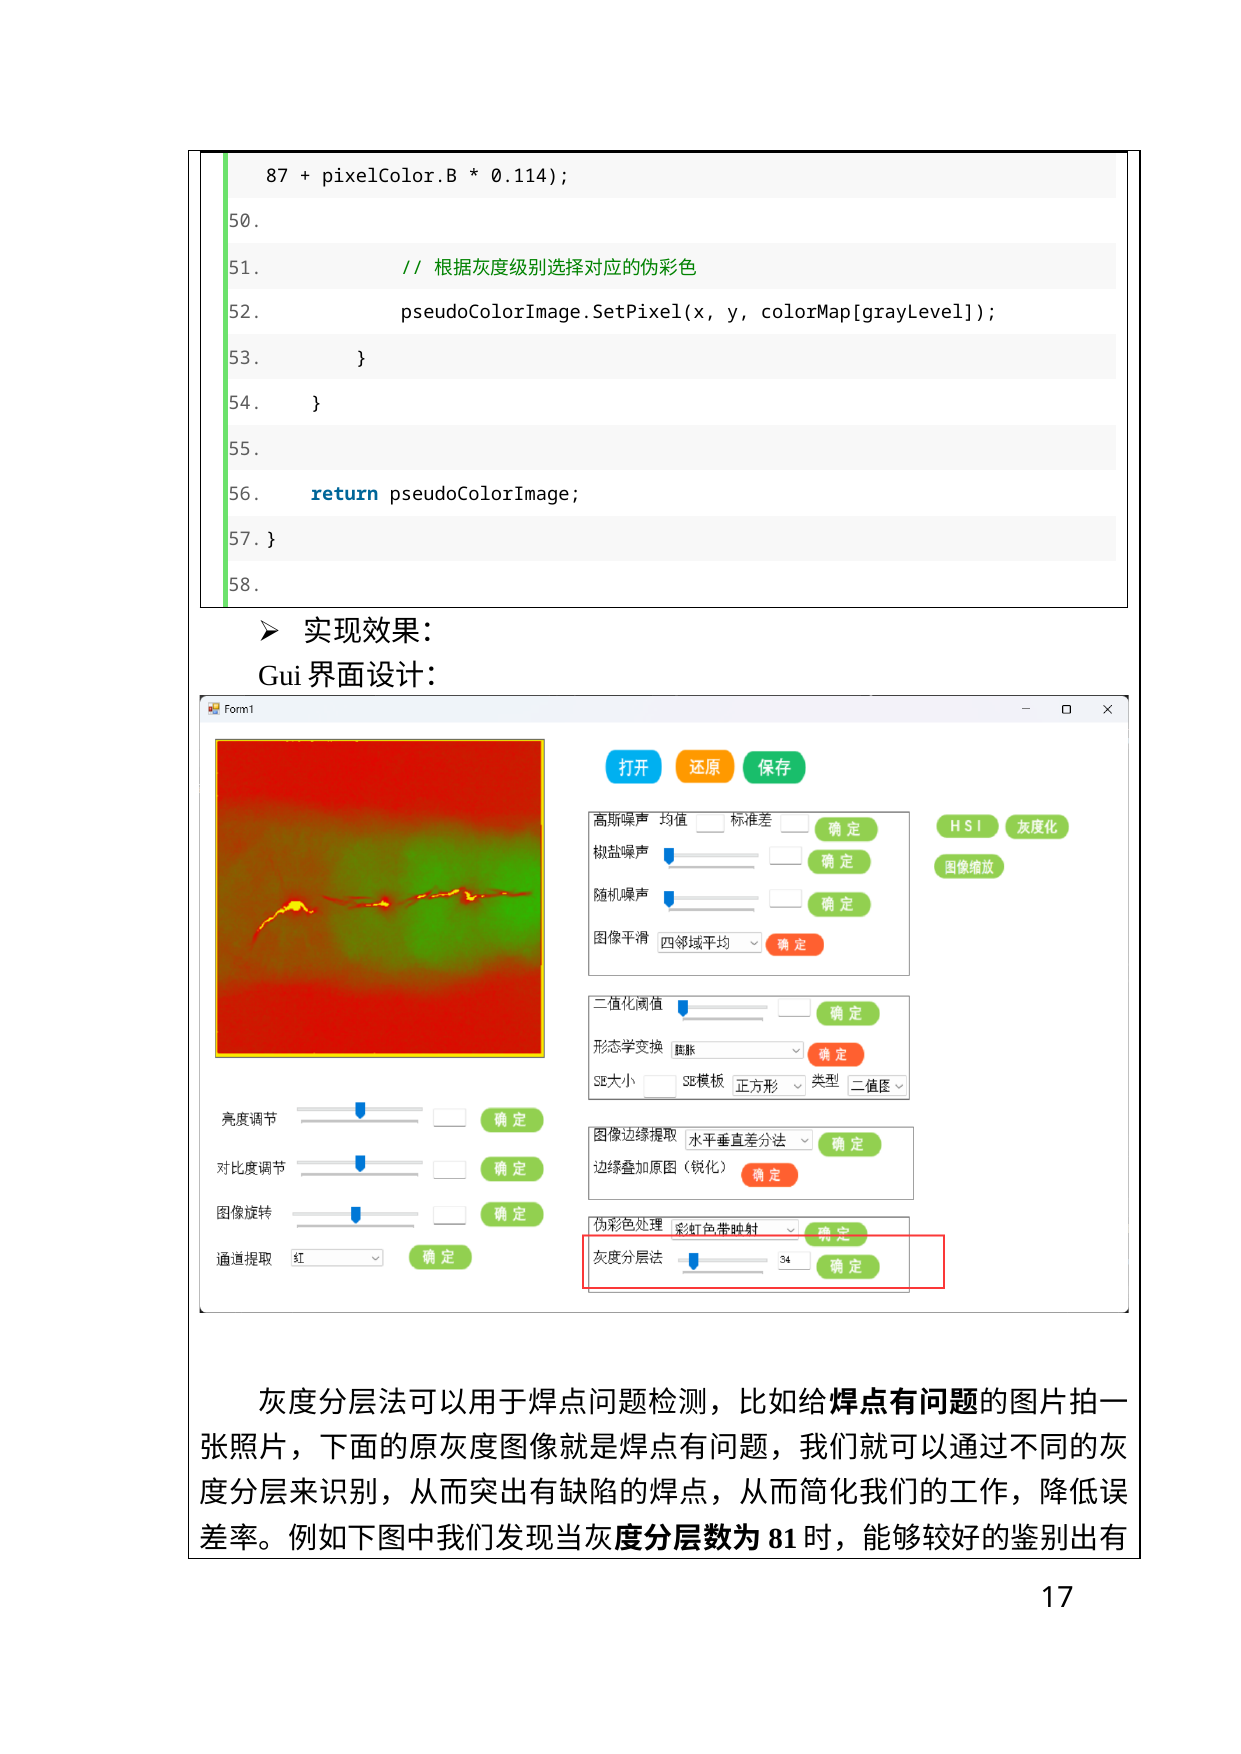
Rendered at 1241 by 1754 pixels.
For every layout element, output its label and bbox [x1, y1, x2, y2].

table_cell [189, 151, 1139, 1558]
picture [199, 695, 1129, 1313]
